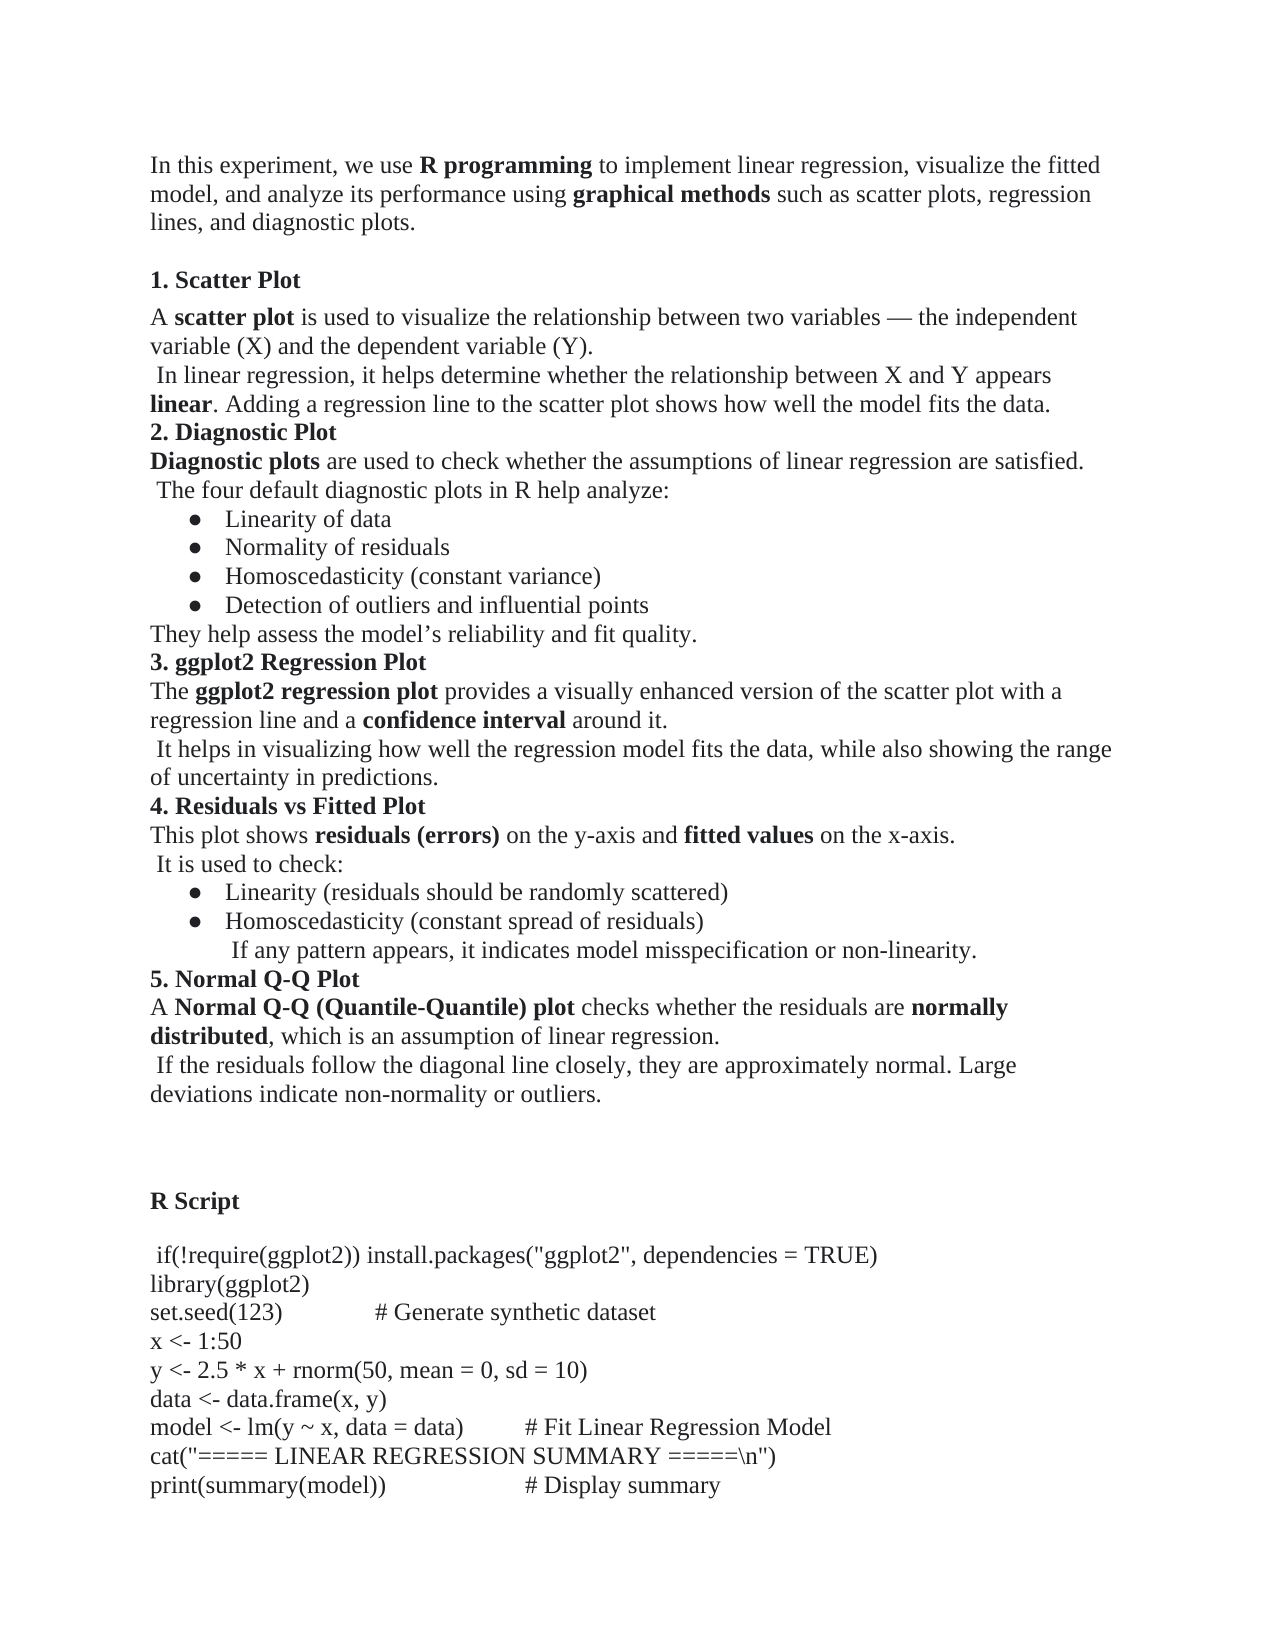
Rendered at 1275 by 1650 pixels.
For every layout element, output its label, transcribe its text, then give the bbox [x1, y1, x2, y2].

text In this experiment, we use R programming to implement linear regression, visualize the fitted model, and analyze its performance using graphical methods such as scatter plots, regression lines, and diagnostic plots. [150, 150, 1125, 236]
text A scatter plot is used to visualize the relationship between two variables — the independent variable (X) and the dependent variable (Y). In linear regression, it helps determine whether the relationship between X and Y appears linear. Adding a regression line to the scatter plot shows how well the model fits the data. [150, 302, 1125, 417]
subtitle 5. Normal Q-Q Plot [150, 964, 1125, 992]
subtitle 2. Diagnostic Plot [150, 417, 1125, 446]
text library(ggplot2) [150, 1269, 1125, 1297]
text set.seed(123) # Generate synthetic dataset [150, 1297, 1125, 1326]
text x <- 1:50 [150, 1326, 1125, 1355]
text model <- lm(y ~ x, data = data) # Fit Linear Regression Model [150, 1412, 1125, 1441]
list Detection of outliers and influential points [187, 590, 1125, 619]
text print(summary(model)) # Display summary [150, 1470, 1125, 1499]
list Homoscedasticity (constant spread of residuals) If any pattern appears, it indicates model misspecification or non-linearity. [187, 906, 1125, 964]
text y <- 2.5 * x + rnorm(50, mean = 0, sd = 10) [150, 1355, 1125, 1384]
text 4. Residuals vs Fitted Plot [150, 791, 1125, 820]
subtitle 1. Scatter Plot [150, 265, 1125, 294]
text cat("===== LINEAR REGRESSION SUMMARY =====\n") [150, 1441, 1125, 1470]
list Homoscedasticity (constant variance) [187, 561, 1125, 590]
text if(!require(ggplot2)) install.packages("ggplot2", dependencies = TRUE) [150, 1240, 1125, 1269]
list Linearity of data [187, 504, 1125, 532]
text The ggplot2 regression plot provides a visually enhanced version of the scatter plot with a regression line and a confidence interval around it. It helps in visualizing how well the regression model fits the data, while also showing the range of uncertainty in predictions. [150, 676, 1125, 791]
text They help assess the model’s reliability and fit quality. [150, 619, 1125, 647]
text Diagnostic plots are used to check whether the assumptions of linear regression are satisfied. The four default diagnostic plots in R help analyze: [150, 446, 1125, 504]
text A Normal Q-Q (Quantile-Quantile) plot checks whether the residuals are normally distributed, which is an assumption of linear regression. If the residuals follow the diagonal line closely, they are approximately normal. Large deviations indicate non-normality or outliers. [150, 992, 1125, 1107]
subtitle 3. ggplot2 Regression Plot [150, 647, 1125, 676]
list Normality of residuals [187, 532, 1125, 561]
text data <- data.frame(x, y) [150, 1384, 1125, 1412]
text This plot shows residuals (errors) on the y-axis and fitted values on the x-axis. It is used to check: [150, 820, 1125, 877]
list Linearity (residuals should be randomly scattered) [187, 877, 1125, 906]
text R Script [150, 1186, 1125, 1215]
